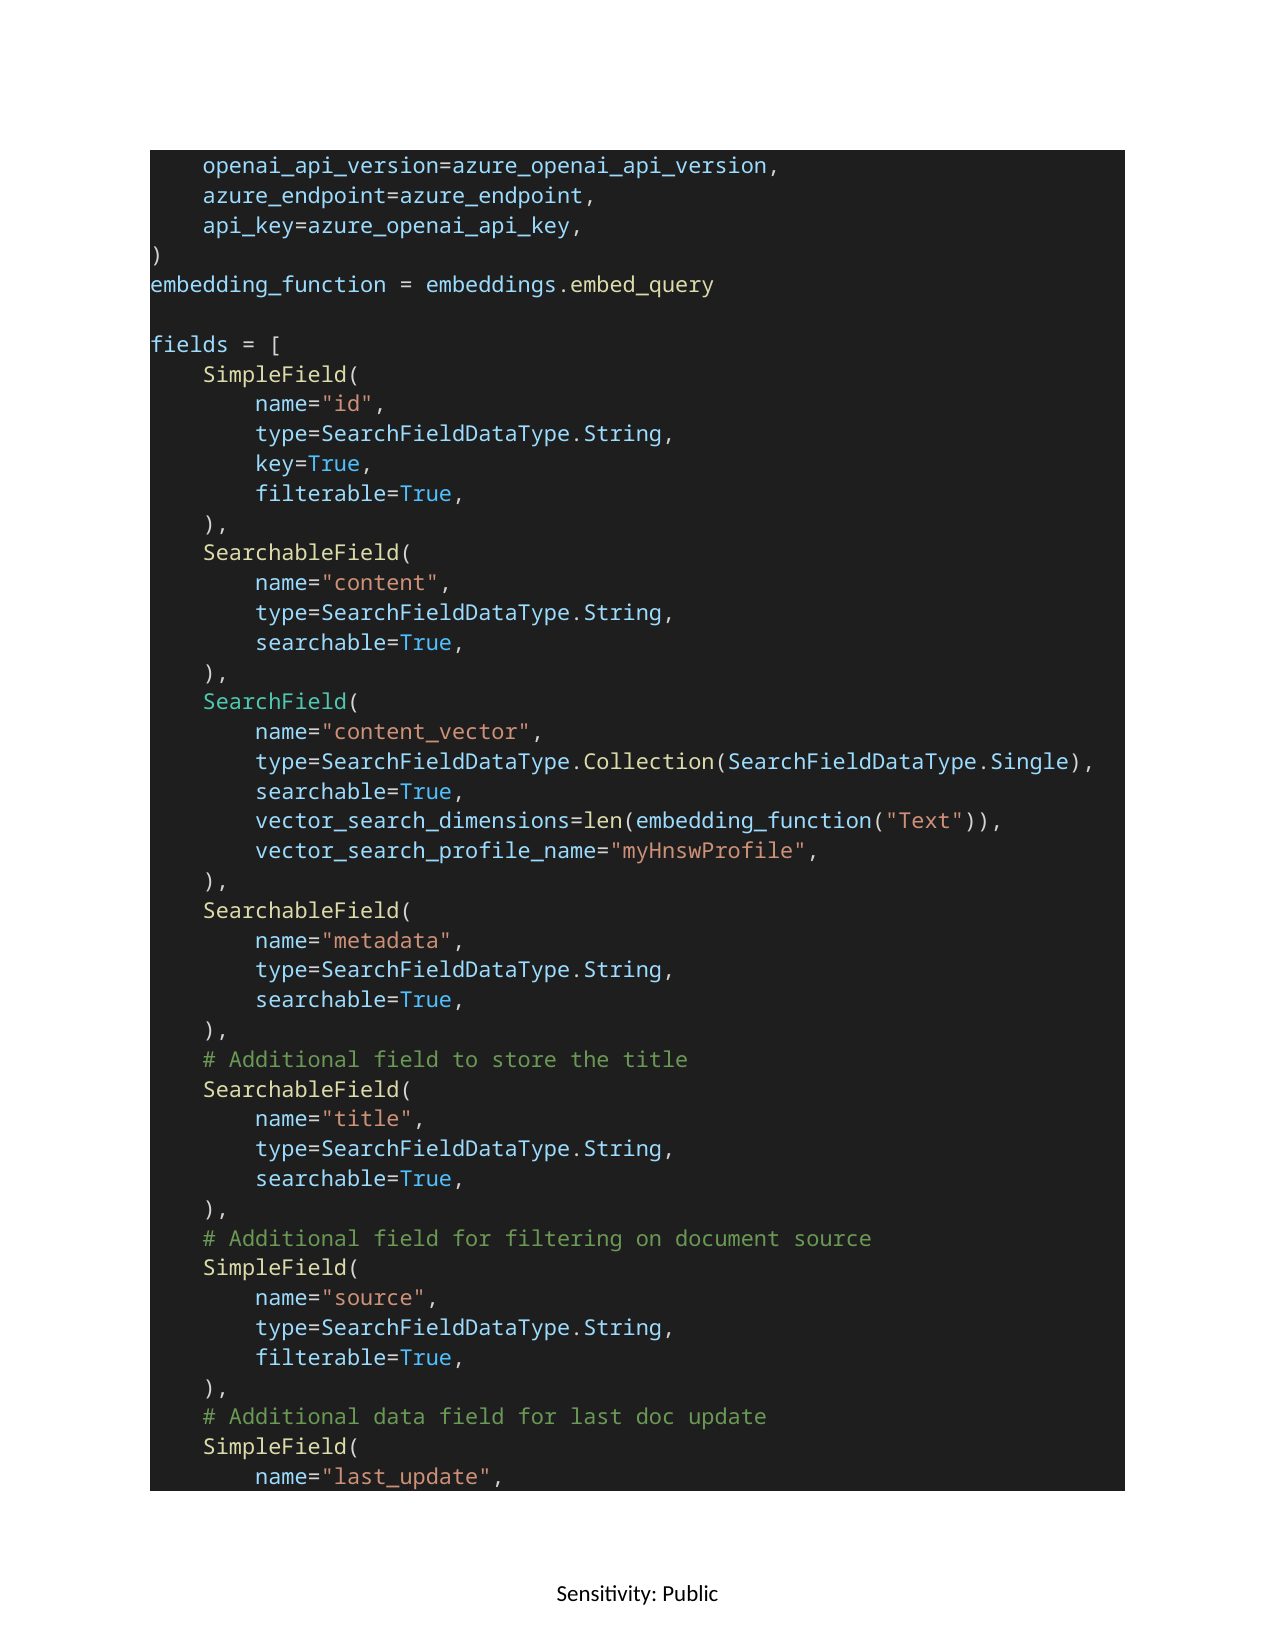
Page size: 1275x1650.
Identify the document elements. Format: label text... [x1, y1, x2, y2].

text name="last_update", [150, 1461, 1125, 1491]
text type=SearchFieldDataType.Collection(SearchFieldDataType.Single), [150, 746, 1125, 776]
text searchable=True, [150, 776, 1125, 805]
text SimpleField( [150, 1431, 1125, 1461]
text type=SearchFieldDataType.String, [150, 1133, 1125, 1163]
text ) [150, 239, 1125, 269]
text api_key=azure_openai_api_key, [150, 209, 1125, 239]
text # Additional field for filtering on document source [150, 1222, 1125, 1252]
text filterable=True, [150, 1342, 1125, 1371]
text name="id", [150, 388, 1125, 418]
text name="source", [150, 1282, 1125, 1312]
text type=SearchFieldDataType.String, [150, 418, 1125, 448]
text searchable=True, [150, 1163, 1125, 1193]
text SearchableField( [150, 537, 1125, 567]
text ), [150, 507, 1125, 537]
text vector_search_dimensions=len(embedding_function("Text")), [150, 805, 1125, 835]
text SearchableField( [150, 1073, 1125, 1103]
text fields = [ [150, 329, 1125, 358]
text SearchField( [150, 686, 1125, 716]
text # Additional data field for last doc update [150, 1401, 1125, 1431]
text searchable=True, [150, 984, 1125, 1014]
text type=SearchFieldDataType.String, [150, 954, 1125, 984]
text ), [150, 656, 1125, 686]
text vector_search_profile_name="myHnswProfile", [150, 835, 1125, 865]
text type=SearchFieldDataType.String, [150, 597, 1125, 627]
text SearchableField( [150, 895, 1125, 924]
text filterable=True, [150, 478, 1125, 507]
text ), [150, 1371, 1125, 1401]
text embedding_function = embeddings.embed_query [150, 269, 1125, 299]
text ), [150, 1014, 1125, 1044]
text azure_endpoint=azure_endpoint, [150, 180, 1125, 209]
text ), [150, 1193, 1125, 1222]
text ), [150, 865, 1125, 895]
text SimpleField( [150, 1252, 1125, 1282]
text openai_api_version=azure_openai_api_version, [150, 150, 1125, 180]
text SimpleField( [150, 358, 1125, 388]
text name="content", [150, 567, 1125, 597]
text searchable=True, [150, 627, 1125, 656]
text key=True, [150, 448, 1125, 478]
text name="metadata", [150, 924, 1125, 954]
text type=SearchFieldDataType.String, [150, 1312, 1125, 1342]
text name="content_vector", [150, 716, 1125, 746]
text name="title", [150, 1103, 1125, 1133]
text # Additional field to store the title [150, 1044, 1125, 1073]
